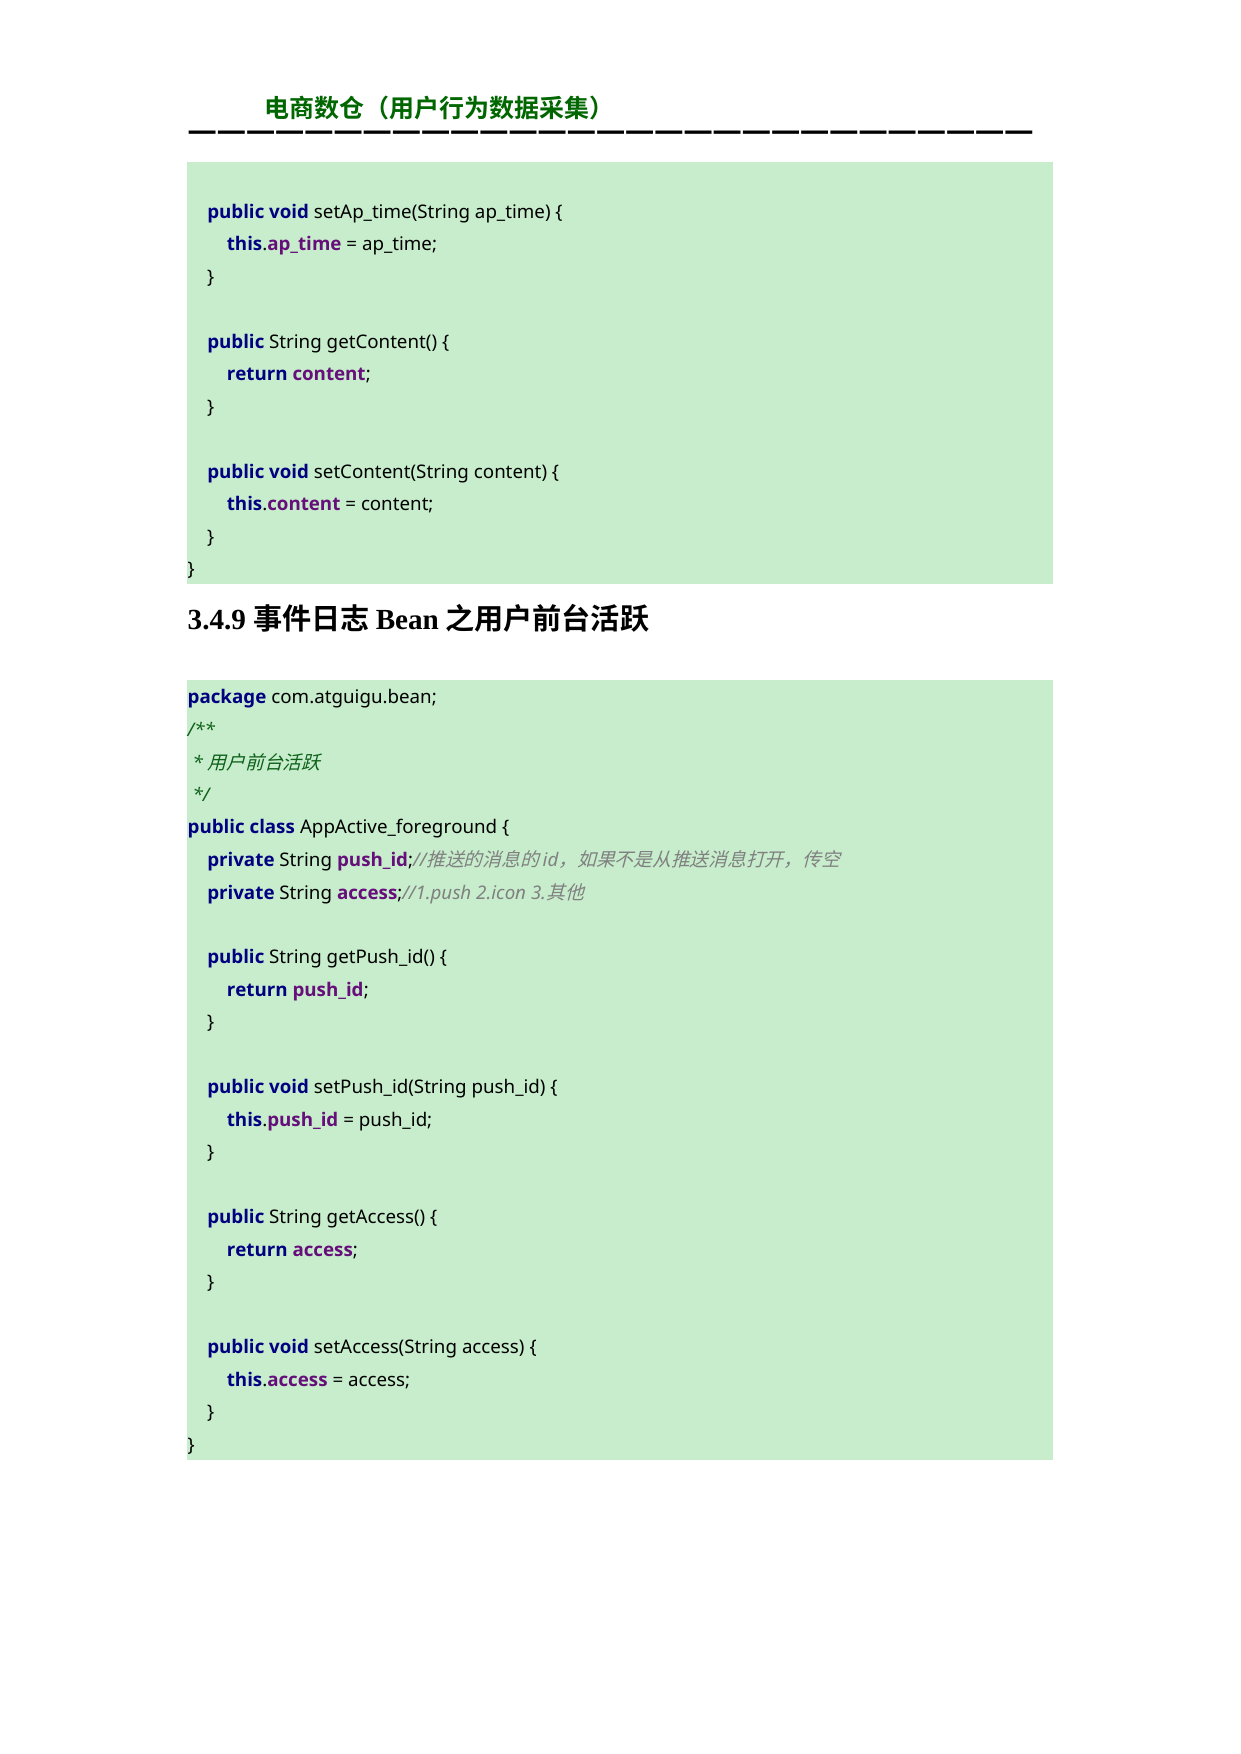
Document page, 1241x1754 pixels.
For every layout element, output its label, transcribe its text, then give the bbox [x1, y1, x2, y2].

text package com.atguigu.bean; /** * 用户前台活跃 */ public class AppActive_foreground { private String push_id;//推送的消息的id，如果不是从推送消息打开，传空 private String access;//1.push 2.icon 3.其他 public String getPush_id() { return push_id; } public void setPush_id(String push_id) { this.push_id = push_id; } public String getAccess() { return access; } public void setAccess(String access) { this.access = access; } } [187, 680, 1053, 1460]
subtitle 3.4.9 事件日志Bean之用户前台活跃 [187, 584, 1053, 649]
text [187, 162, 1053, 584]
